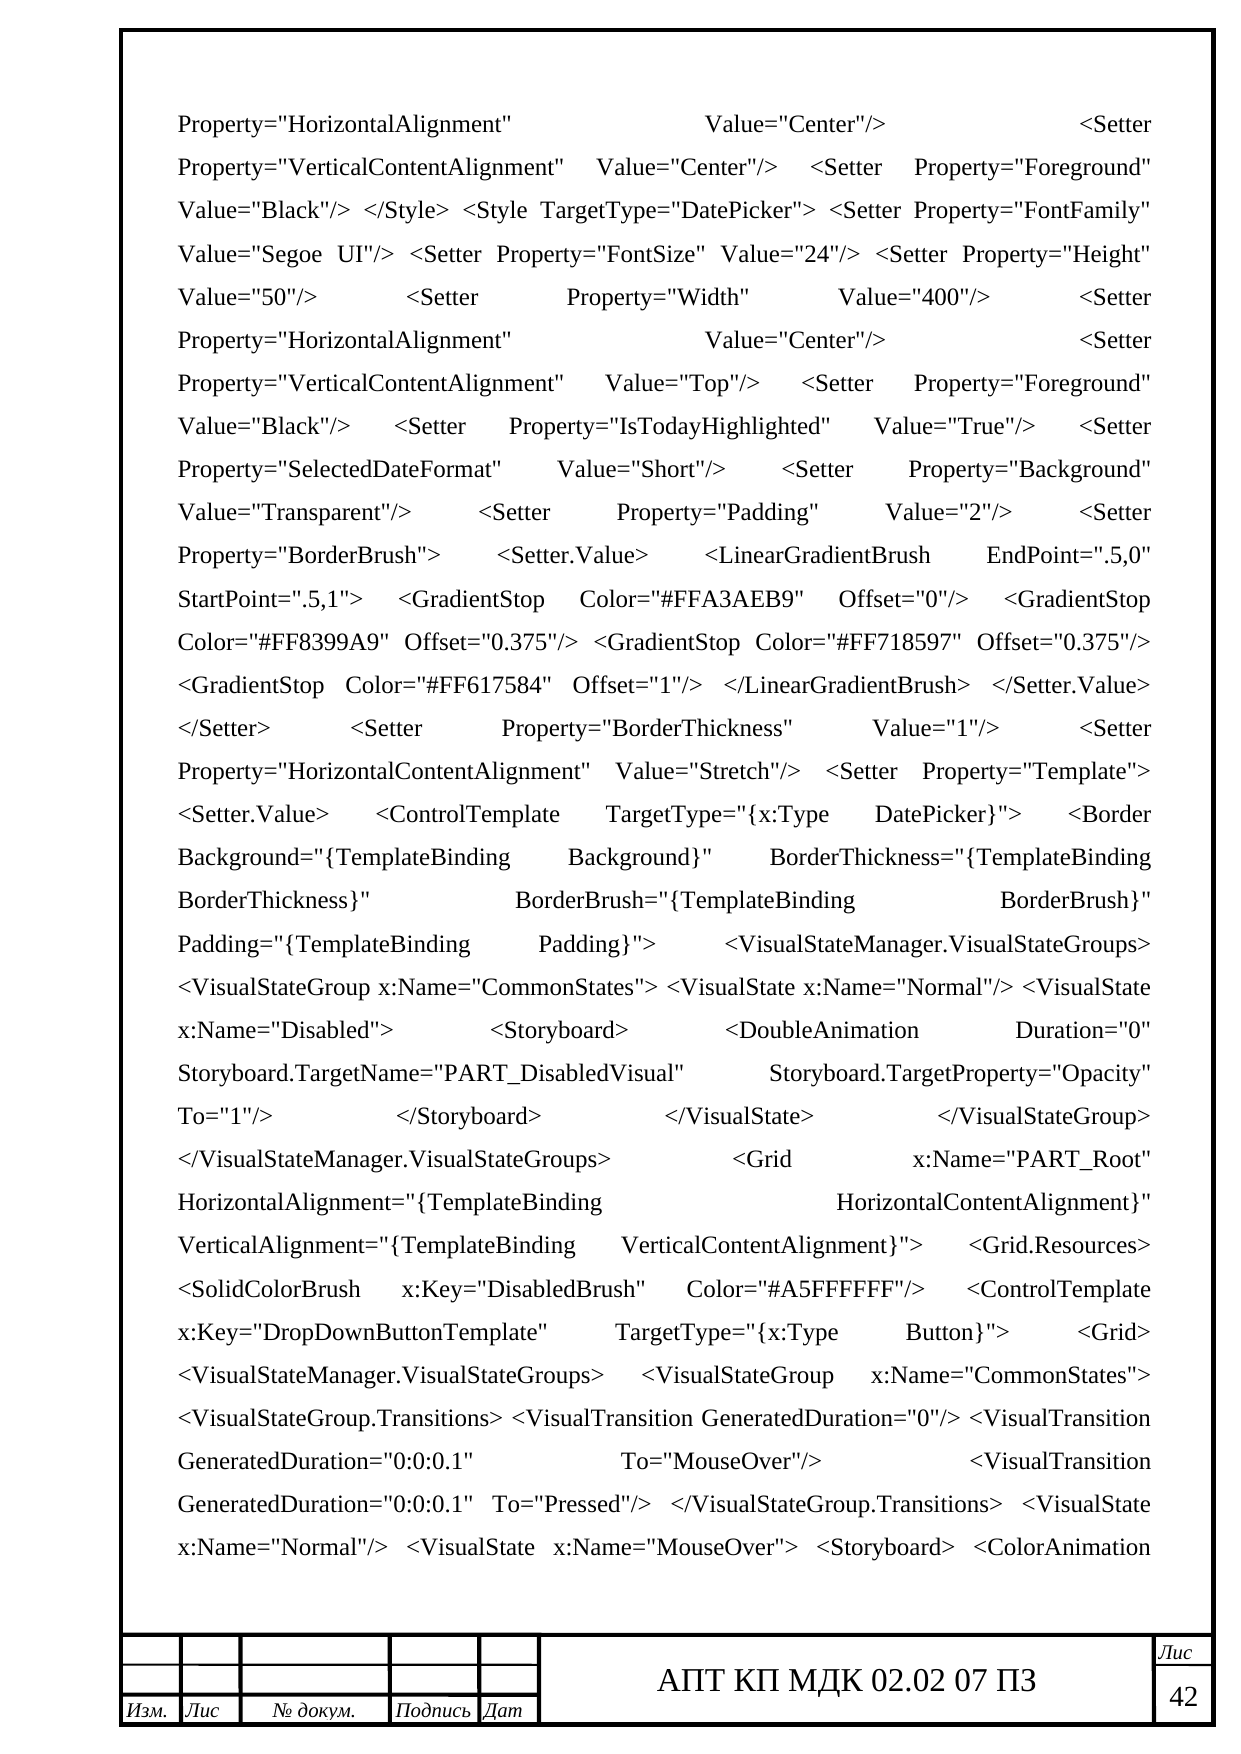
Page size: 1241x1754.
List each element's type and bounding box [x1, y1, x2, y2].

text [177, 109, 1152, 1561]
